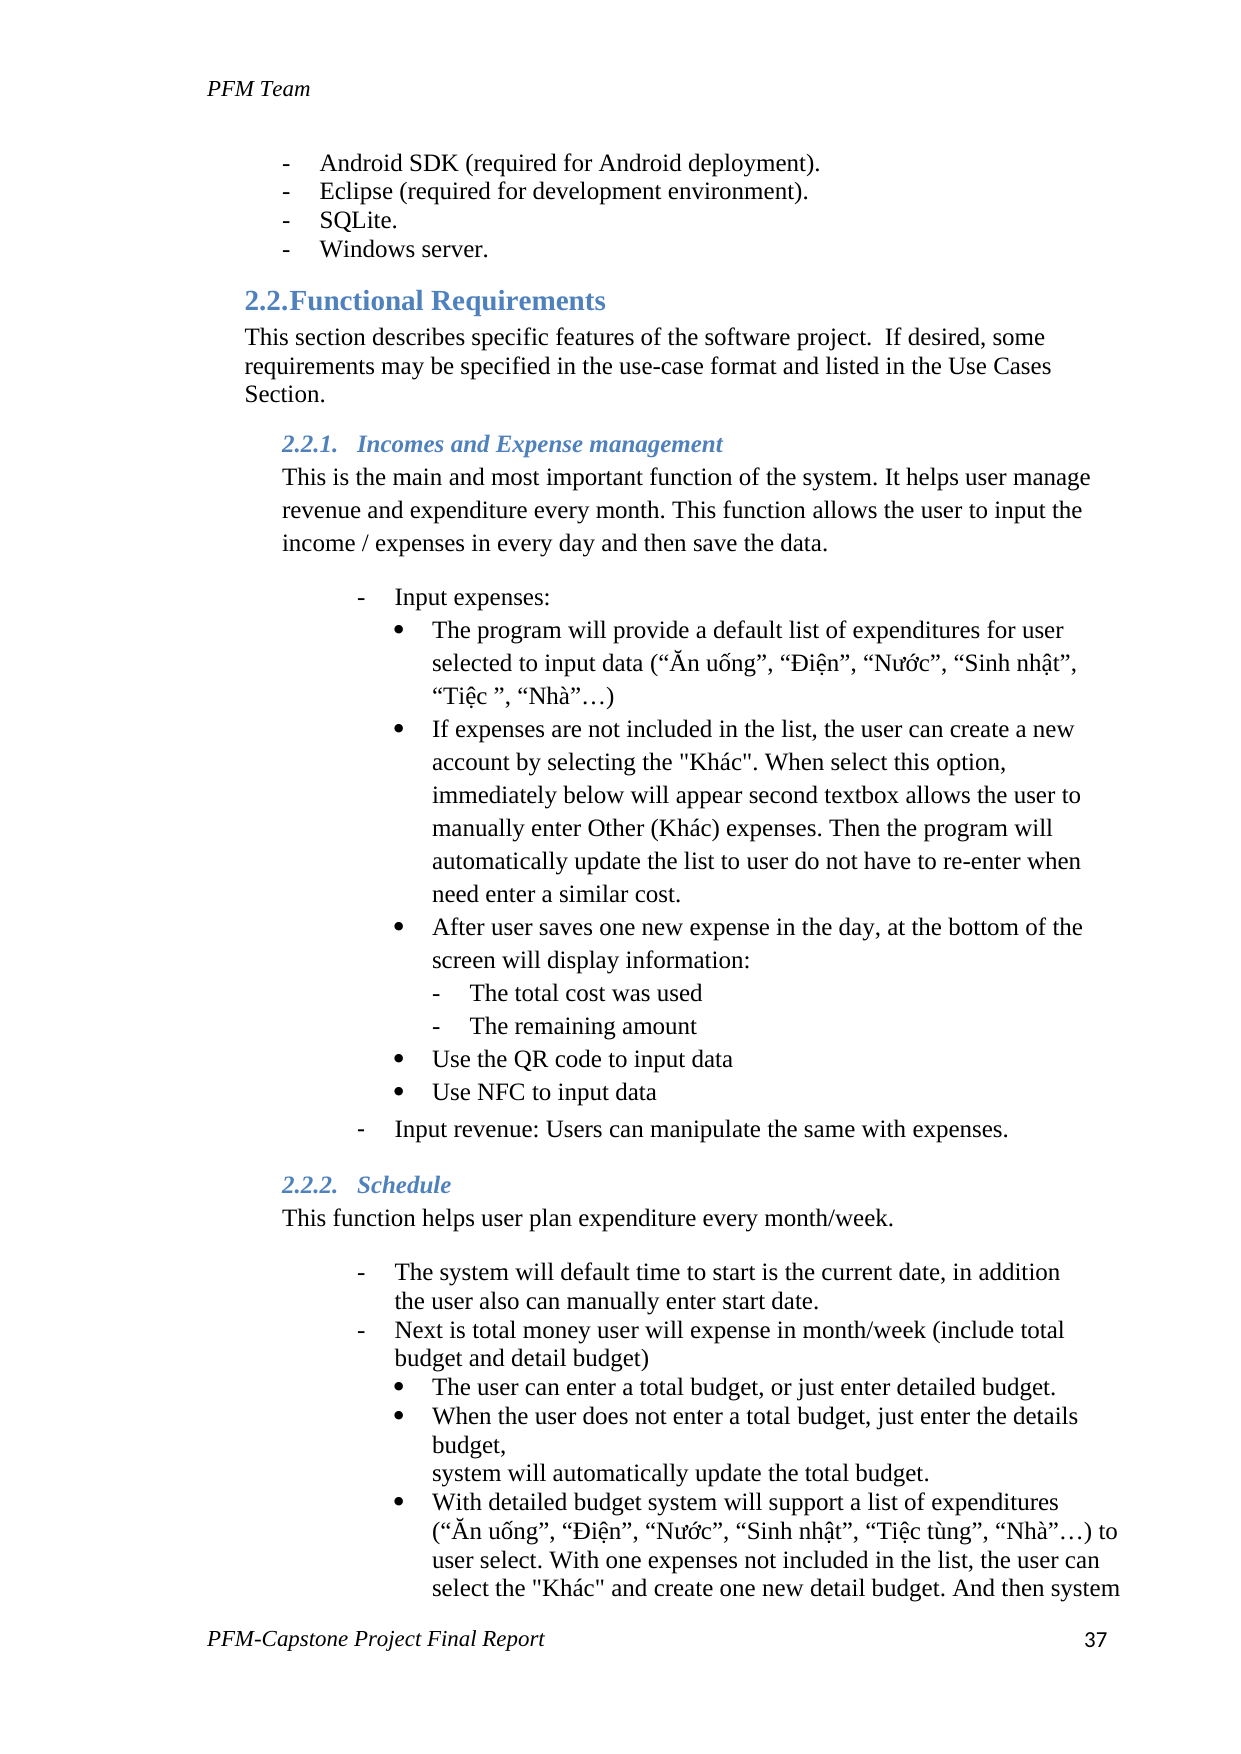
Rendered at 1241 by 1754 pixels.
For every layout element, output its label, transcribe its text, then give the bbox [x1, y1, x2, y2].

list Input expenses: [357, 582, 1122, 611]
list The total cost was used [432, 978, 1122, 1007]
list Use the QR code to input data [394, 1044, 1122, 1073]
list After user saves one new expense in the day, at the bottom of the screen will display information: [394, 912, 1122, 974]
text This section describes specific features of the software project. If desired, some requirements may be specified in the use-case format and listed in the Use Cases Section. [244, 322, 1122, 408]
list The system will default time to start is the current date, in addition the user also can manually enter start date. [357, 1257, 1122, 1315]
list The user can enter a total budget, or just enter detailed budget. [394, 1372, 1122, 1401]
subtitle Functional Requirements [244, 283, 1122, 317]
subtitle Incomes and Expense management [282, 429, 1122, 458]
list Next is total money user will expense in month/week (include total budget and detail budget) [357, 1315, 1122, 1372]
list Use NFC to input data [394, 1077, 1122, 1106]
text This is the main and most important function of the system. It helps user manage revenue and expenditure every month. This function allows the user to input the income / expenses in every day and then save the data. [282, 462, 1122, 557]
list Android SDK (required for Android deployment). [282, 148, 1122, 176]
list SQLite. [282, 205, 1122, 234]
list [394, 1487, 1122, 1602]
list Eclipse (required for development environment). [282, 176, 1122, 205]
list When the user does not enter a total budget, just enter the details budget, system will automatically update the total budget. [394, 1401, 1122, 1487]
list The program will provide a default list of expenditures for user selected to input data (“Ăn uống”, “Điện”, “Nước”, “Sinh nhật”, “Tiệc ”, “Nhà”…) [394, 615, 1122, 710]
text This function helps user plan expenditure every month/week. [207, 1203, 1122, 1232]
list Input revenue: Users can manipulate the same with expenses. [357, 1110, 1122, 1144]
list The remaining amount [432, 1011, 1122, 1040]
list Windows server. [282, 234, 1122, 263]
subtitle Schedule [282, 1170, 1122, 1199]
list If expenses are not included in the list, the user can create a new account by selecting the "Khác". When select this option, immediately below will appear second textbox allows the user to manually enter Other (Khác) expenses. Then the program will automatically update the list to user do not have to re-enter when need enter a similar cost. [394, 714, 1122, 908]
